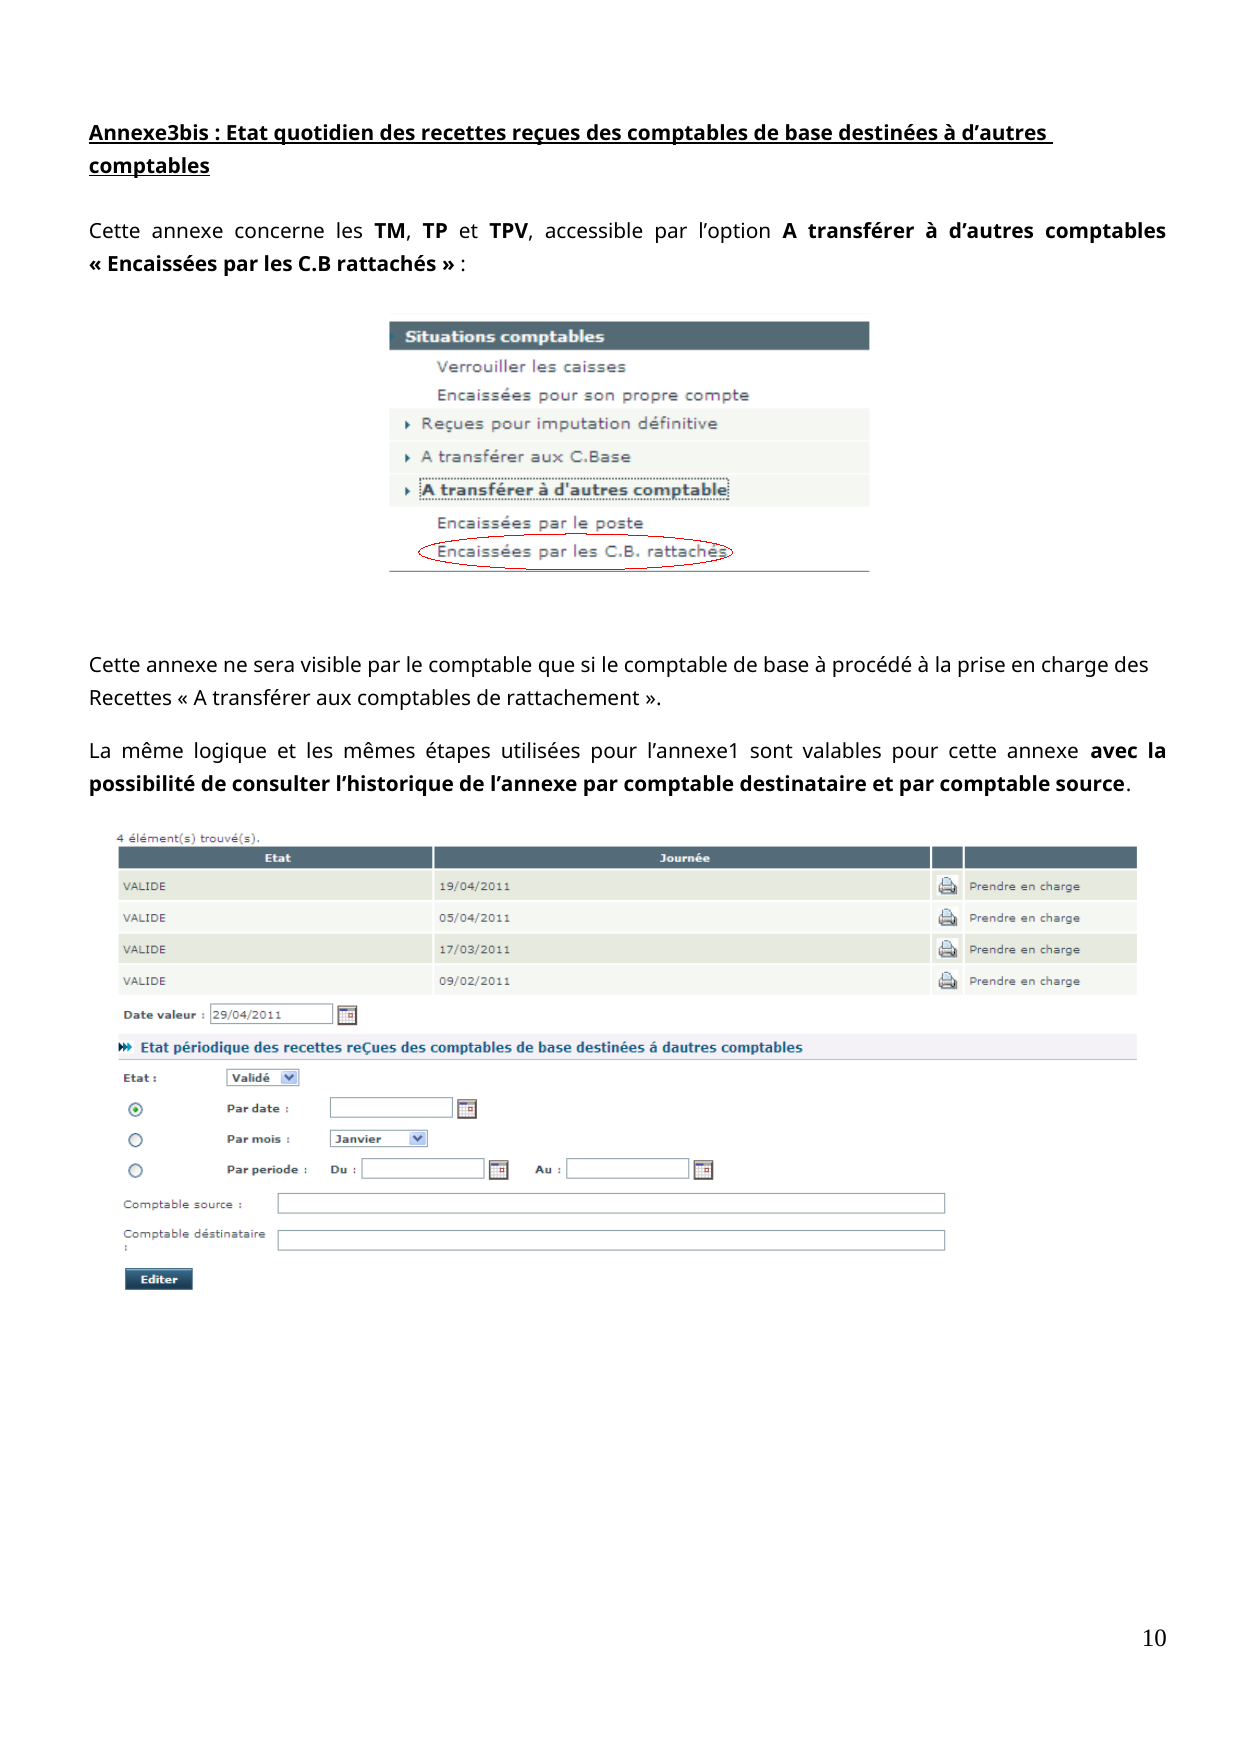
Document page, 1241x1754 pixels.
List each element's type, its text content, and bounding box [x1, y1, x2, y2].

list Cette annexe concerne les TM, TP et TPV, accessible par l’option A transférer à d’autres comptables « Encaissées par les C.B rattachés » : [89, 216, 1167, 277]
list Annexe3bis : Etat quotidien des recettes reçues des comptables de base destinées à d’autres comptables [89, 118, 1167, 179]
picture [386, 313, 870, 572]
text La même logique et les mêmes étapes utilisées pour l’annexe1 sont valables pour cette annexe avec la possibilité de consulter l’historique de l’annexe par comptable destinataire et par comptable source. [89, 736, 1167, 797]
text Cette annexe ne sera visible par le comptable que si le comptable de base à procédé à la prise en charge des Recettes « A transférer aux comptables de rattachement ». [89, 650, 1167, 711]
picture [113, 822, 1142, 1297]
